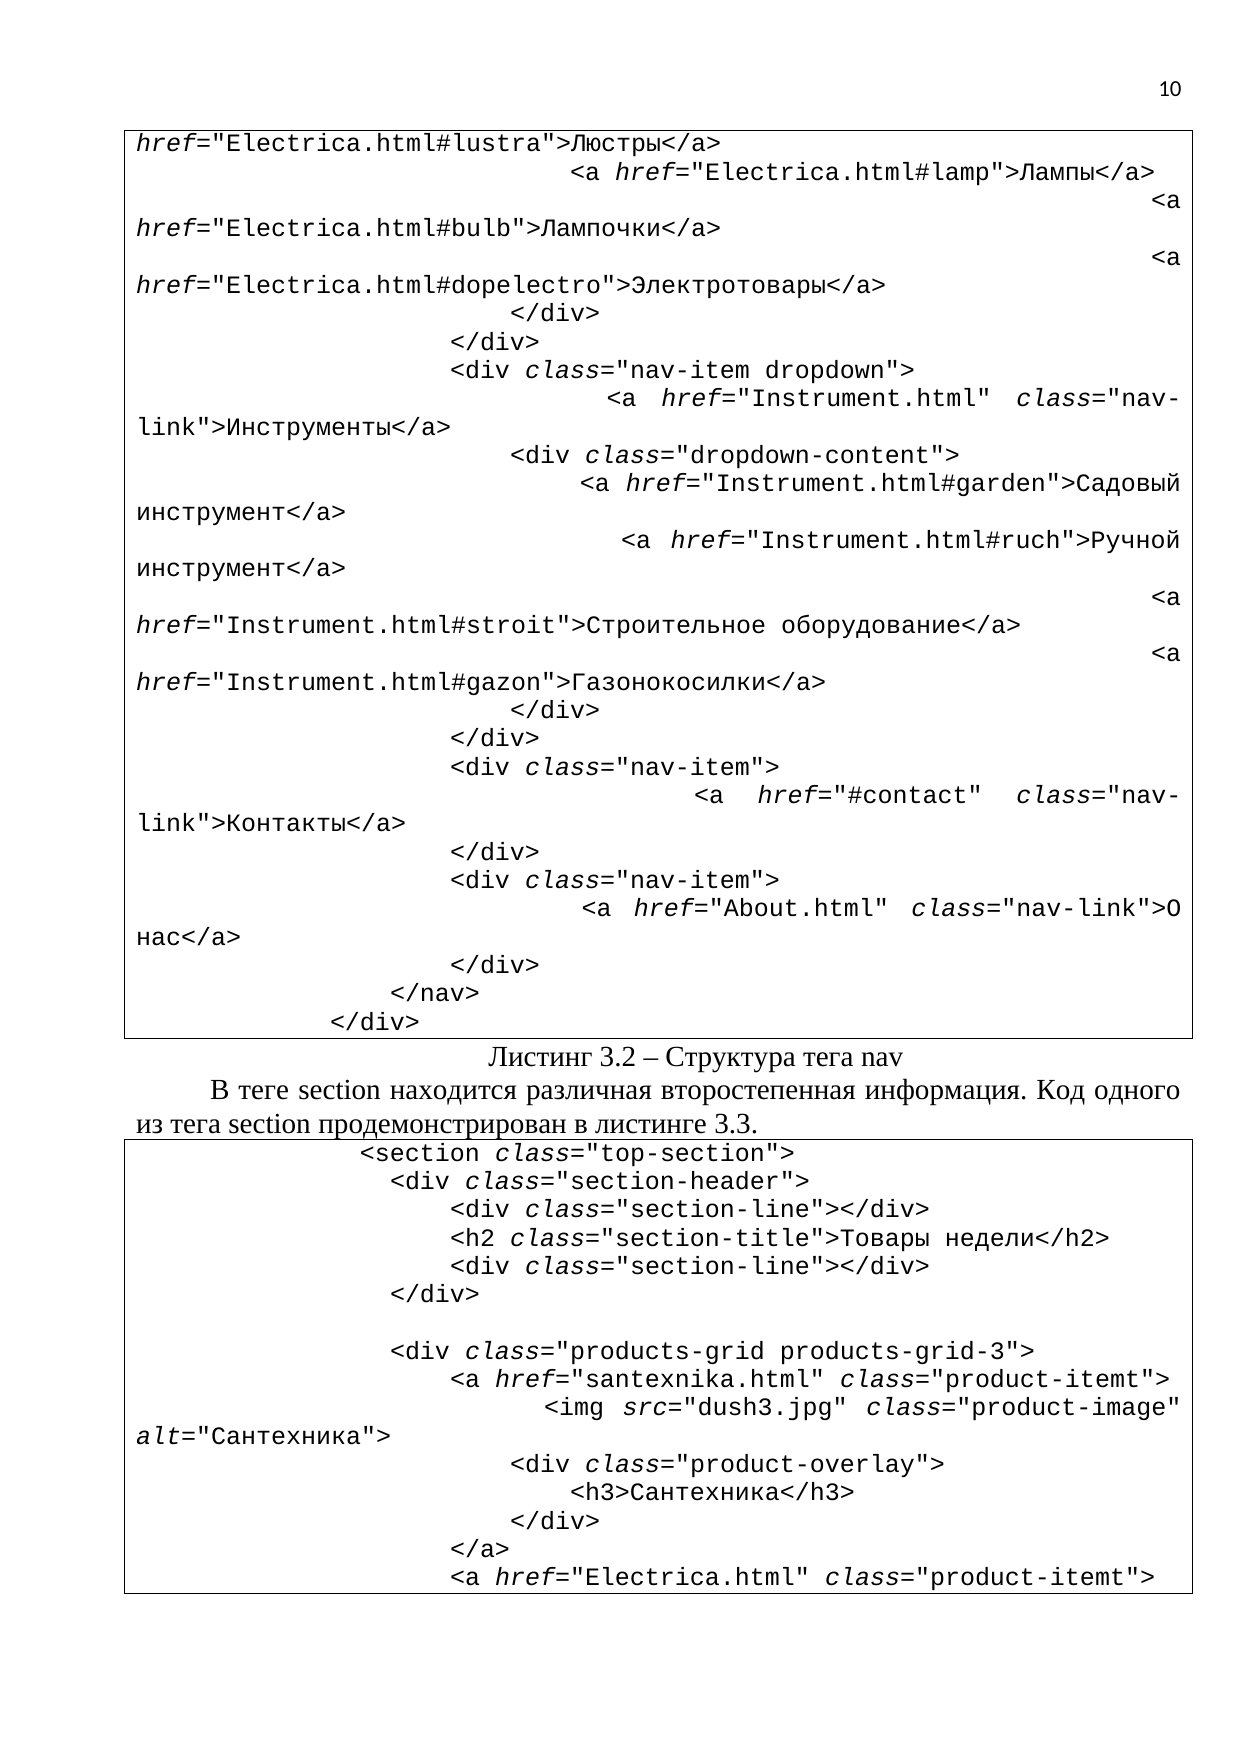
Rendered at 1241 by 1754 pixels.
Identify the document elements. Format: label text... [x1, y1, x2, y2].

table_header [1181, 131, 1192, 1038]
text В теге section находится различная второстепенная информация. Код одного из тега section продемонстрирован в листинге 3.3. [136, 1072, 1181, 1139]
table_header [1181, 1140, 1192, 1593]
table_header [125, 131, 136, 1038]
text Листинг 3.2 – Структура тега nav [136, 1039, 1181, 1072]
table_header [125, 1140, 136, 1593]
